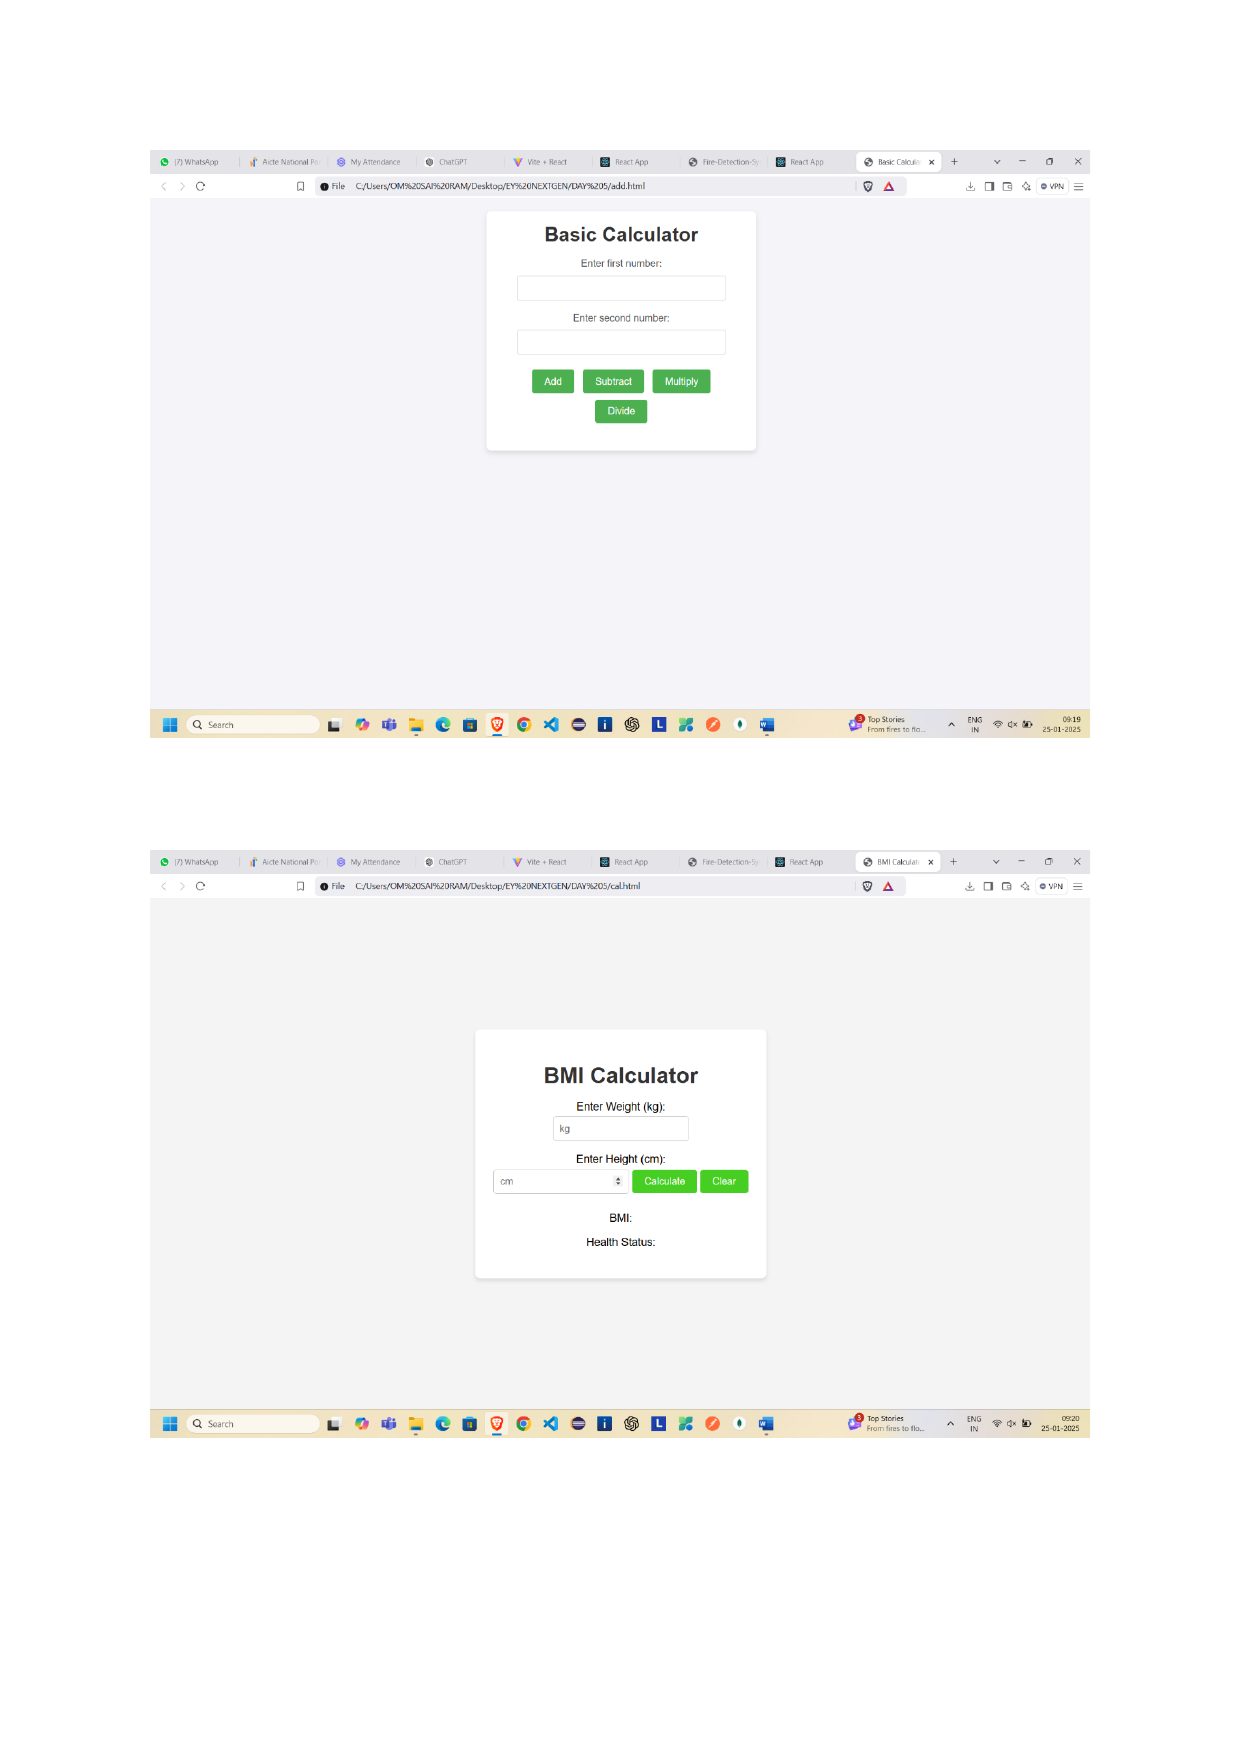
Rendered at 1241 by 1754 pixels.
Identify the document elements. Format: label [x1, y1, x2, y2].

picture [150, 150, 1091, 738]
picture [150, 850, 1091, 1438]
